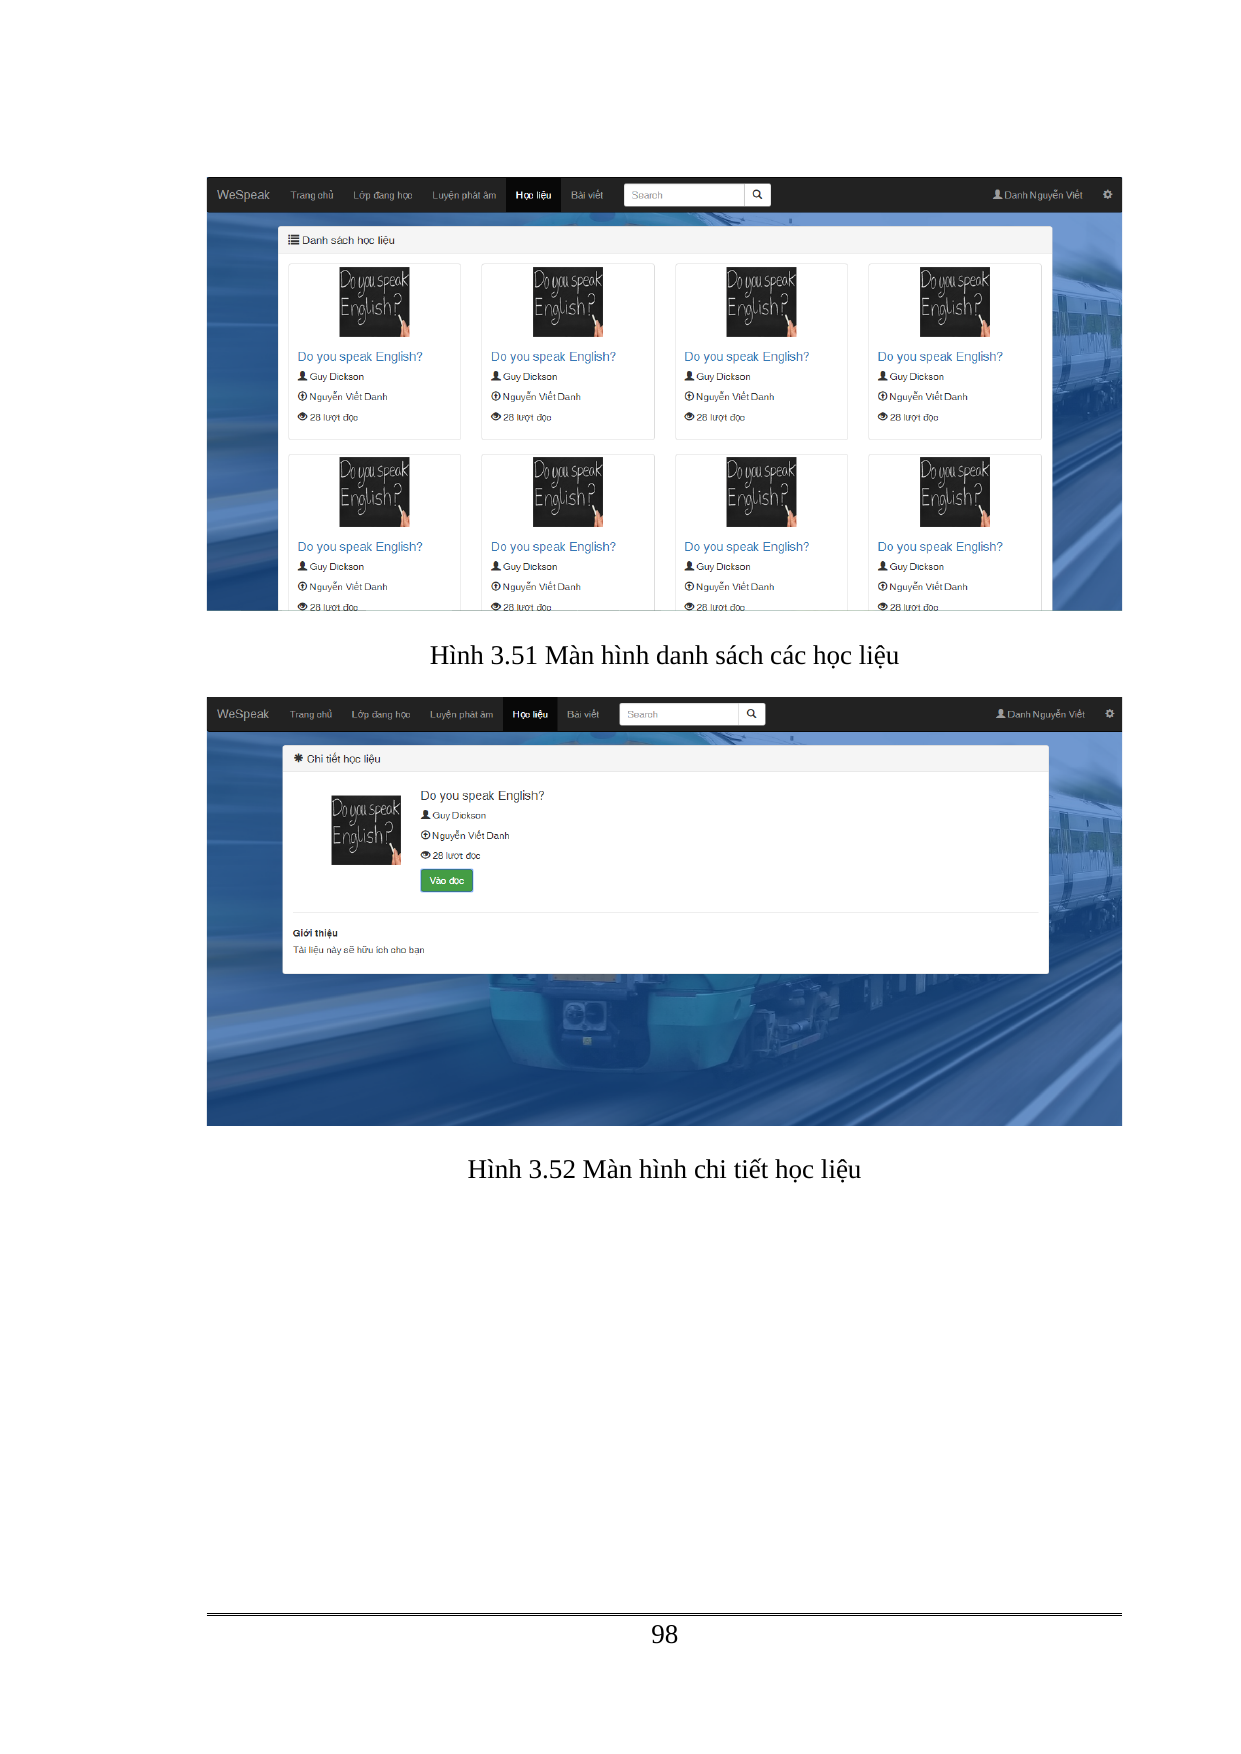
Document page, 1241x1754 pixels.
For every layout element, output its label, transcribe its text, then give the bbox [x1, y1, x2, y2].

picture [206, 177, 1123, 611]
picture [206, 697, 1123, 1126]
